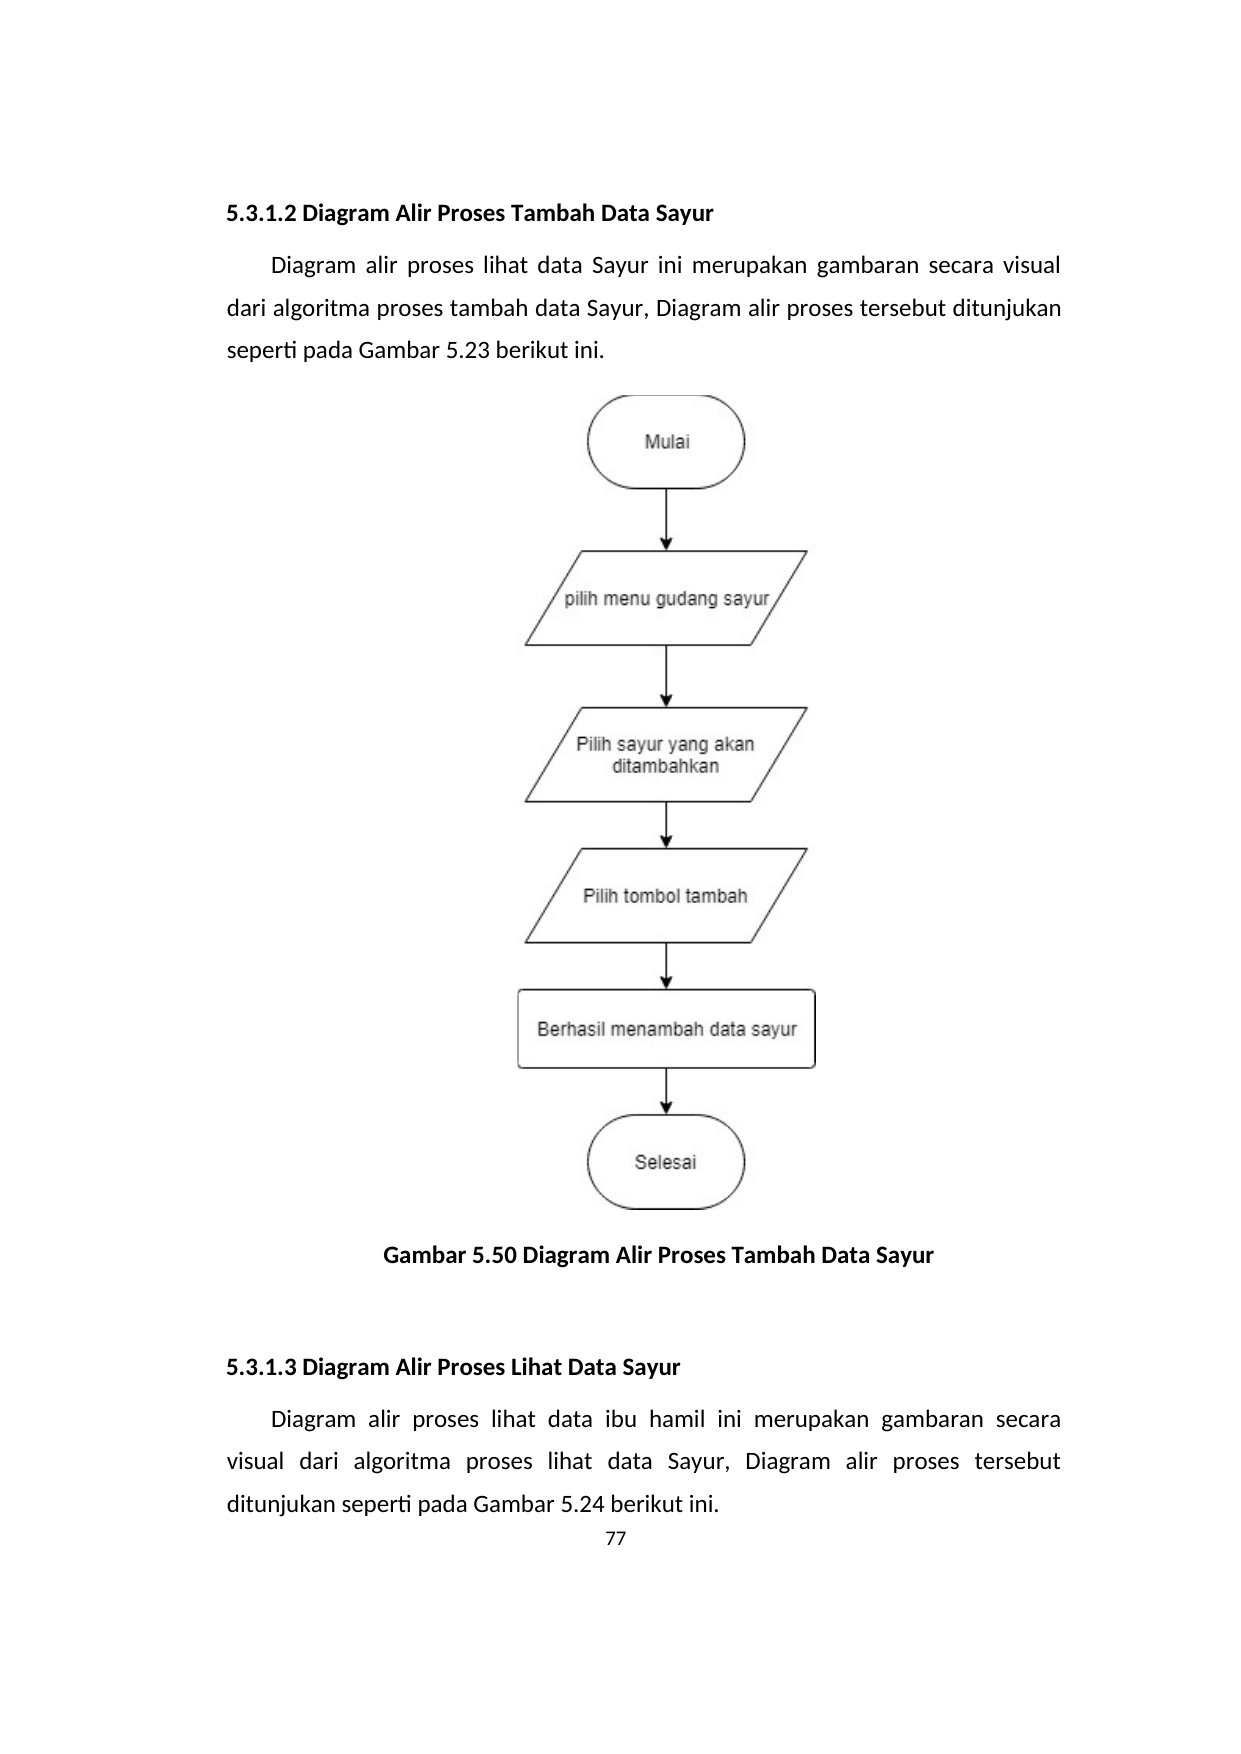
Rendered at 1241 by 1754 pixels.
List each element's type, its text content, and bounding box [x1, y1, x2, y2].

text Diagram alir proses lihat data Sayur ini merupakan gambaran secara visual dari algoritma proses tambah data Sayur, Diagram alir proses tersebut ditunjukan seperti pada Gambar 5.23 berikut ini. [227, 249, 1062, 365]
picture [517, 395, 816, 1210]
subtitle 5.3.1.2 Diagram Alir Proses Tambah Data Sayur [226, 198, 1092, 228]
subtitle Gambar 5.50 Diagram Alir Proses Tambah Data Sayur [226, 1239, 1092, 1270]
text Diagram alir proses lihat data ibu hamil ini merupakan gambaran secara visual dari algoritma proses lihat data Sayur, Diagram alir proses tersebut ditunjukan seperti pada Gambar 5.24 berikut ini. [227, 1403, 1062, 1519]
subtitle 5.3.1.3 Diagram Alir Proses Lihat Data Sayur [226, 1351, 1092, 1382]
